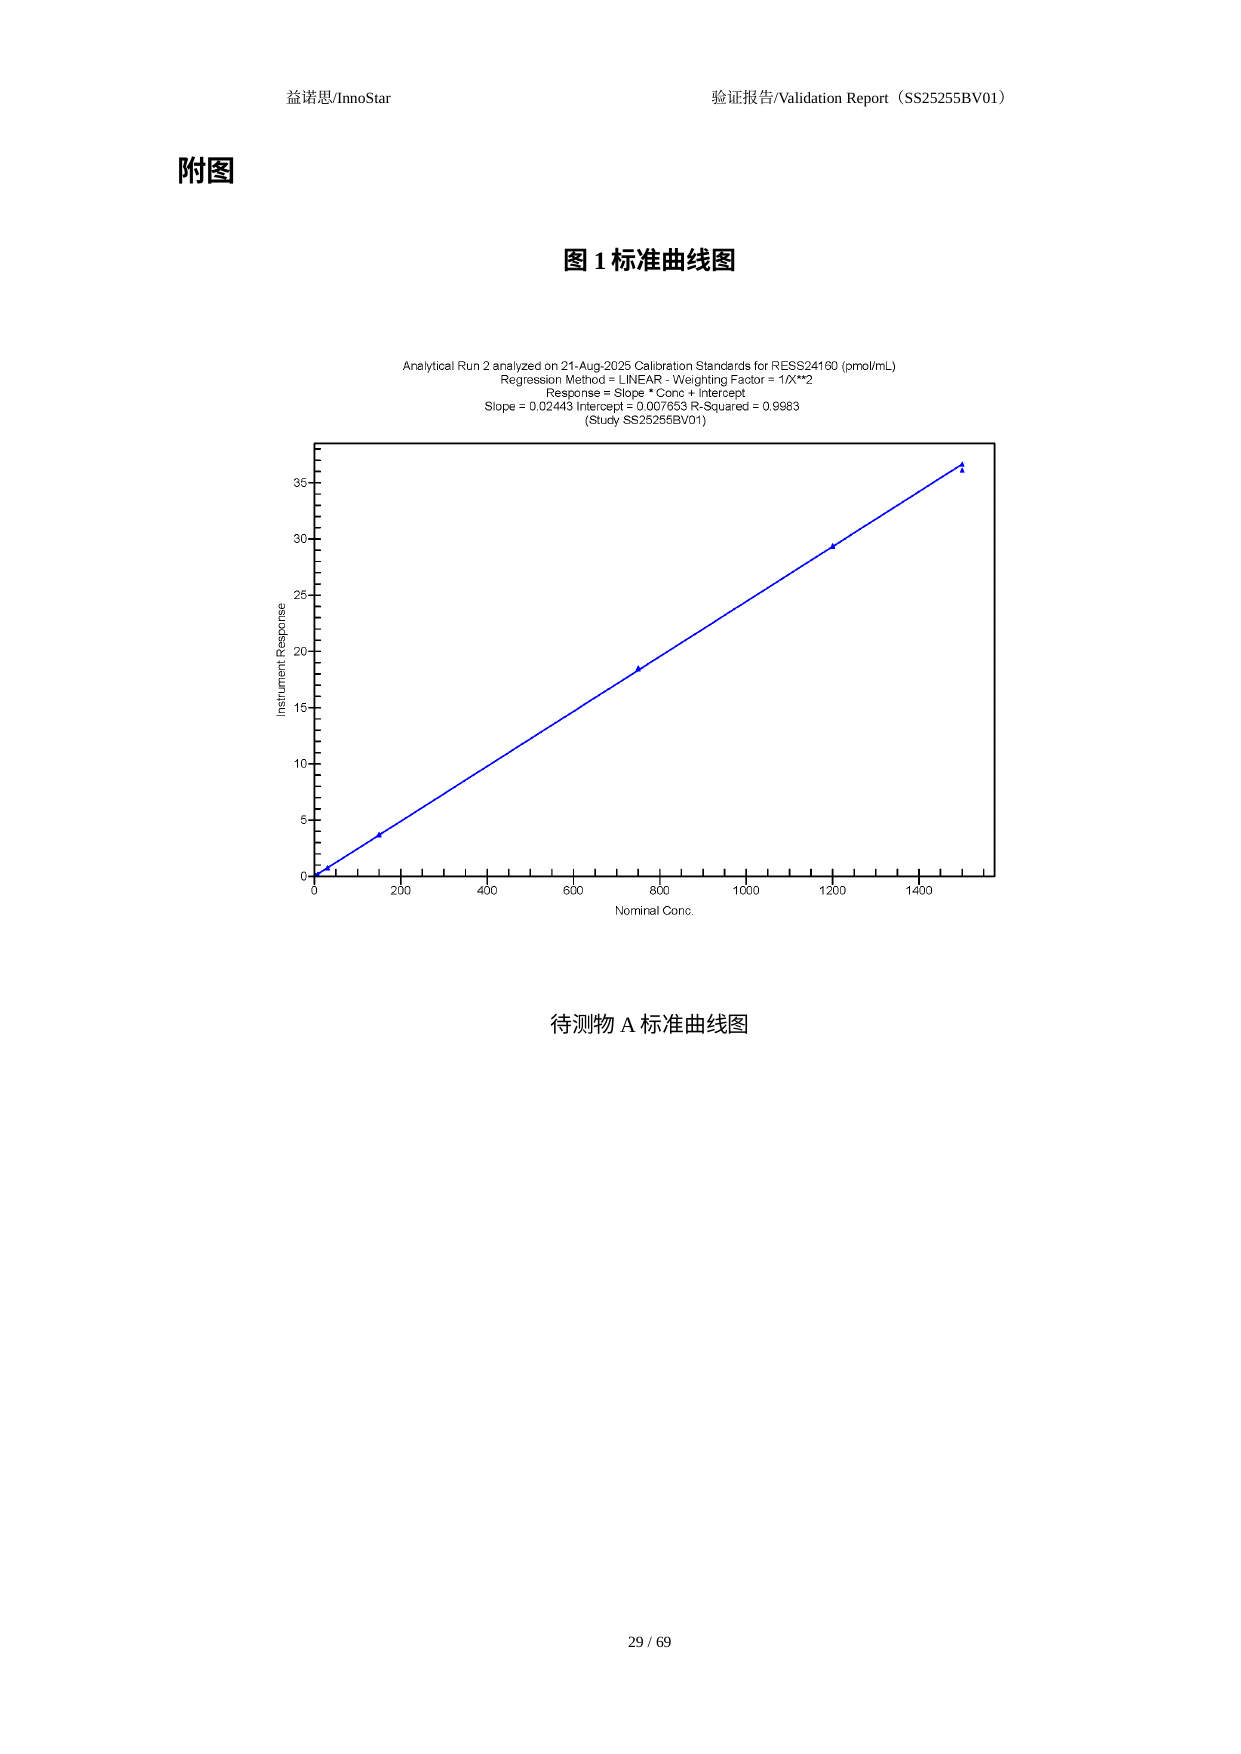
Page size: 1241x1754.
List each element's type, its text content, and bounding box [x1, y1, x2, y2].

subtitle 图1标准曲线图 [177, 240, 1122, 276]
text 待测物A标准曲线图 [177, 1007, 1122, 1038]
subtitle 附图 [177, 148, 1122, 190]
picture [177, 276, 1123, 1007]
